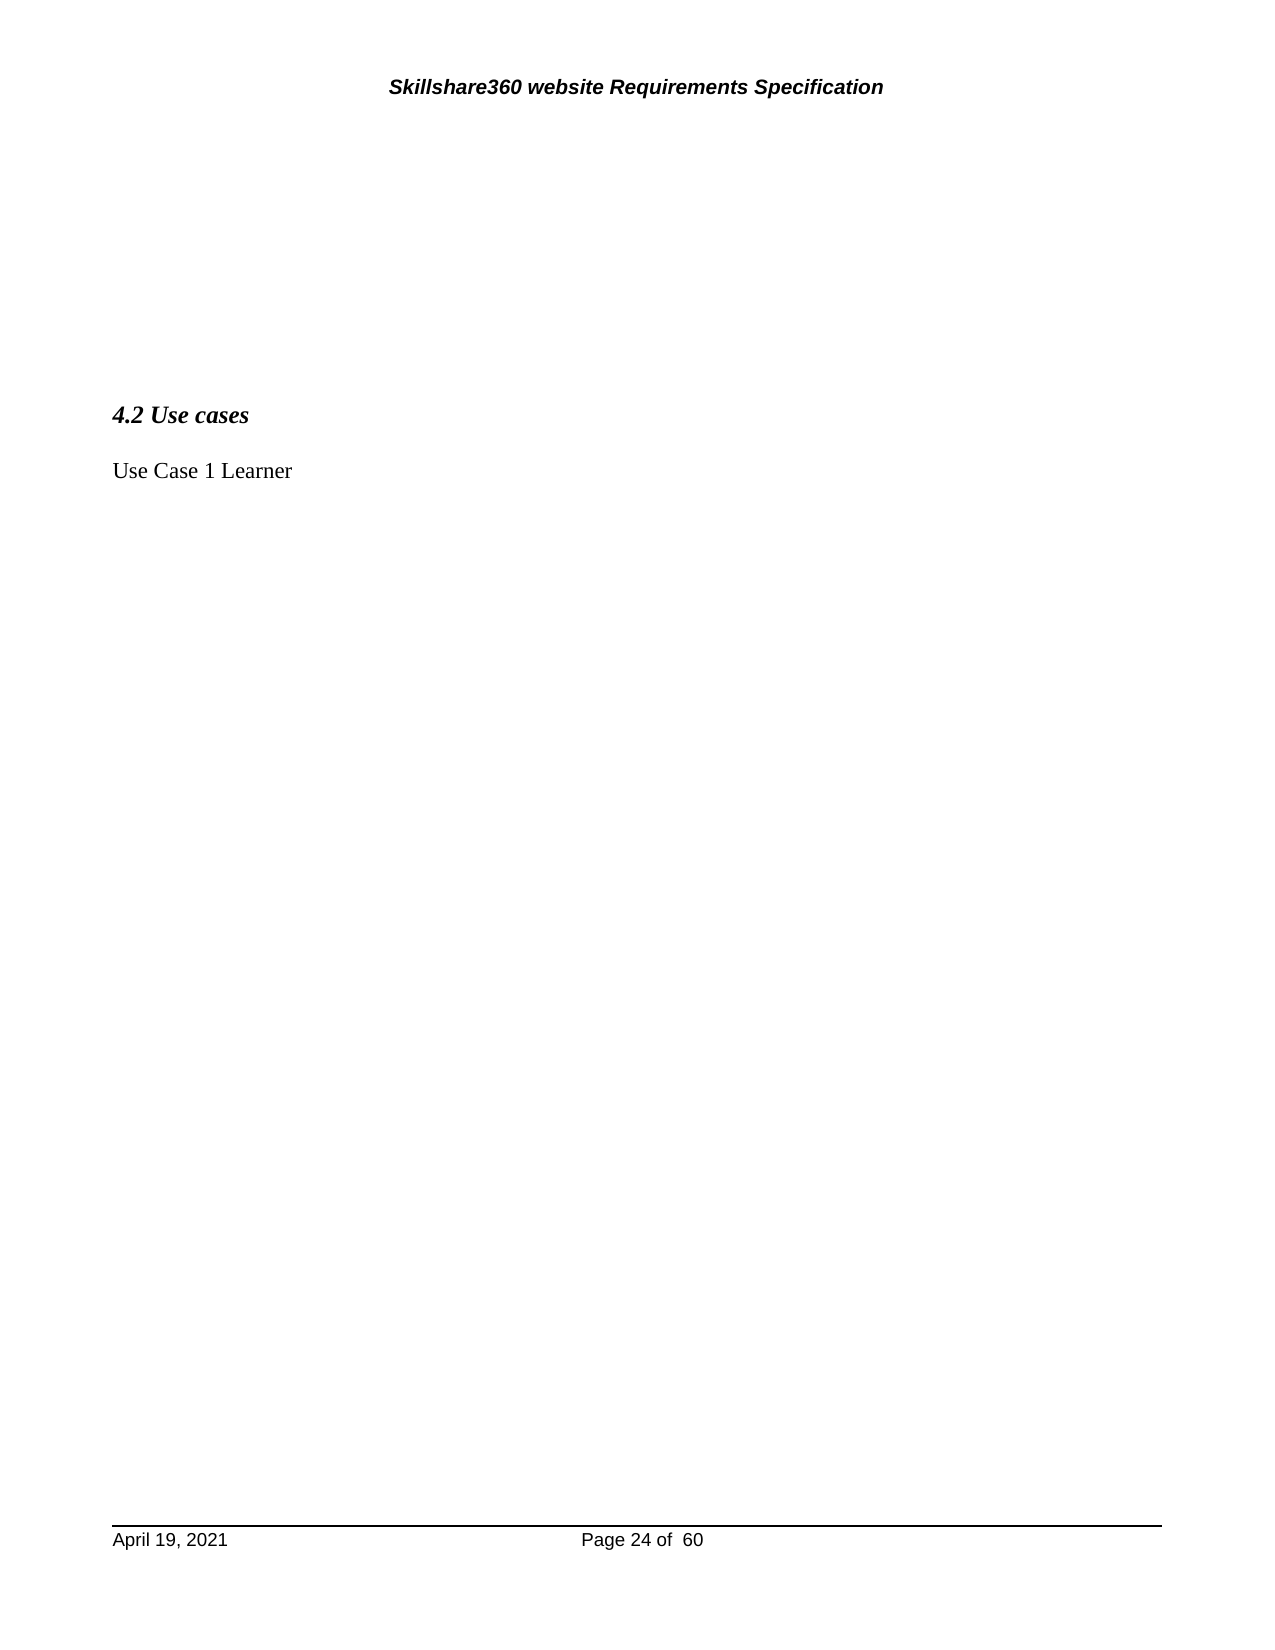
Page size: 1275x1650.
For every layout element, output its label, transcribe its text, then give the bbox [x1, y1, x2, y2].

text Use Case 1 Learner [112, 457, 1162, 484]
text 4.2 Use cases [112, 400, 1162, 429]
